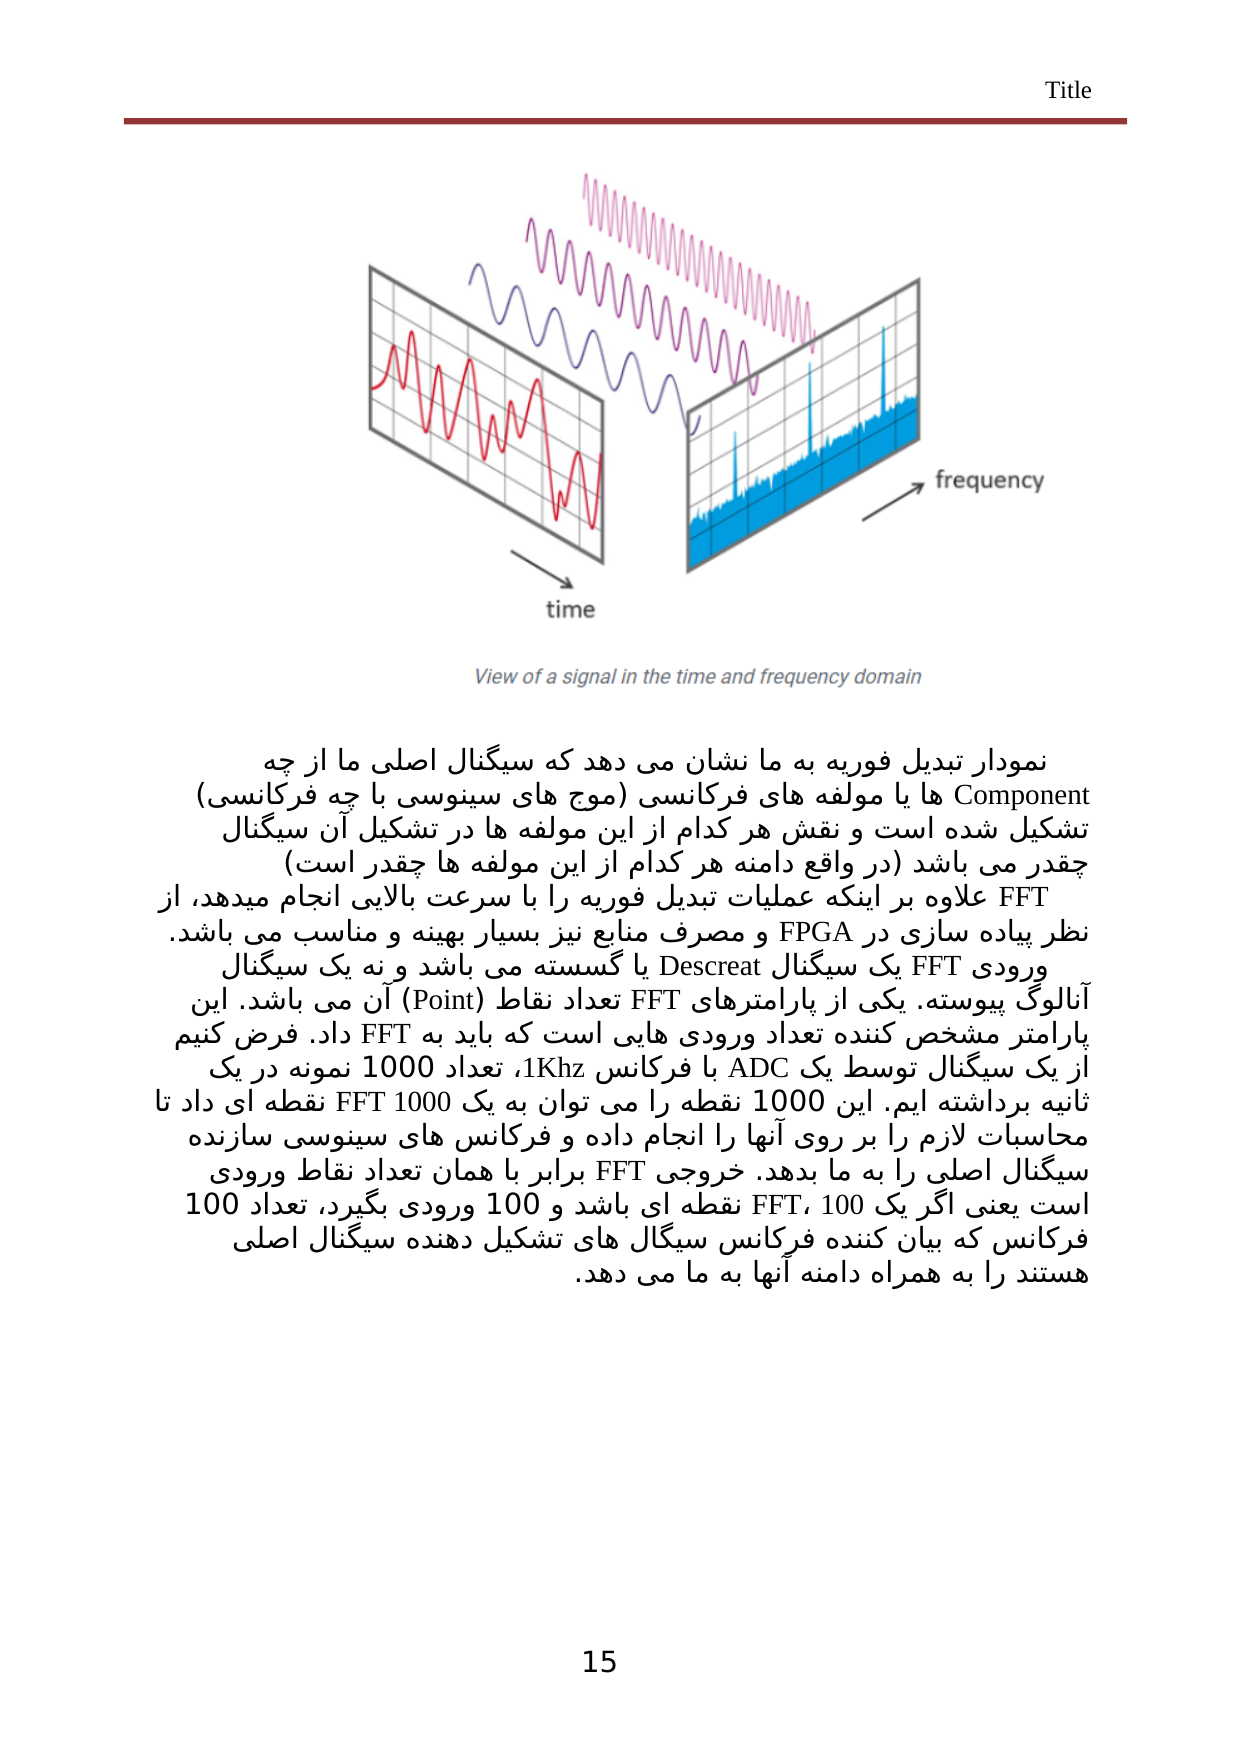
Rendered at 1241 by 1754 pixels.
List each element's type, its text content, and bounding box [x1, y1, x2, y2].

text نمودار تبدیل فوریه به ما نشان می دهد که سیگنال اصلی ما از چه Component ها یا مولفه های فرکانسی (موج های سینوسی با چه فرکانسی) تشکیل شده است و نقش هر کدام از این مولفه ها در تشکیل آن سیگنال چقدر می باشد (در واقع دامنه هر کدام از این مولفه ها چقدر است) [150, 743, 1090, 879]
text ورودی FFT یک سیگنال Descreat یا گسسته می باشد و نه یک سیگنال آنالوگ پیوسته. یکی از پارامترهای FFT تعداد نقاط (Point) آن می باشد. این پارامتر مشخص کننده تعداد ورودی هایی است که باید به FFT داد. فرض کنیم از یک سیگنال توسط یک ADC با فرکانس 1Khz، تعداد 1000 نمونه در یک ثانیه برداشته ایم. این 1000 نقطه را می توان به یک FFT 1000 نقطه ای داد تا محاسبات لازم را بر روی آنها را انجام داده و فرکانس های سینوسی سازنده سیگنال اصلی را به ما بدهد. خروجی FFT برابر با همان تعداد نقاط ورودی است یعنی اگر یک FFT، 100 نقطه ای باشد و 100 ورودی بگیرد، تعداد 100 فرکانس که بیان کننده فرکانس سیگال های تشکیل دهنده سیگنال اصلی هستند را به همراه دامنه آنها به ما می دهد. [150, 948, 1090, 1289]
picture [344, 150, 1049, 710]
text FFT علاوه بر اینکه عملیات تبدیل فوریه را با سرعت بالایی انجام میدهد، از نظر پیاده سازی در FPGA و مصرف منابع نیز بسیار بهینه و مناسب می باشد. [150, 879, 1090, 948]
